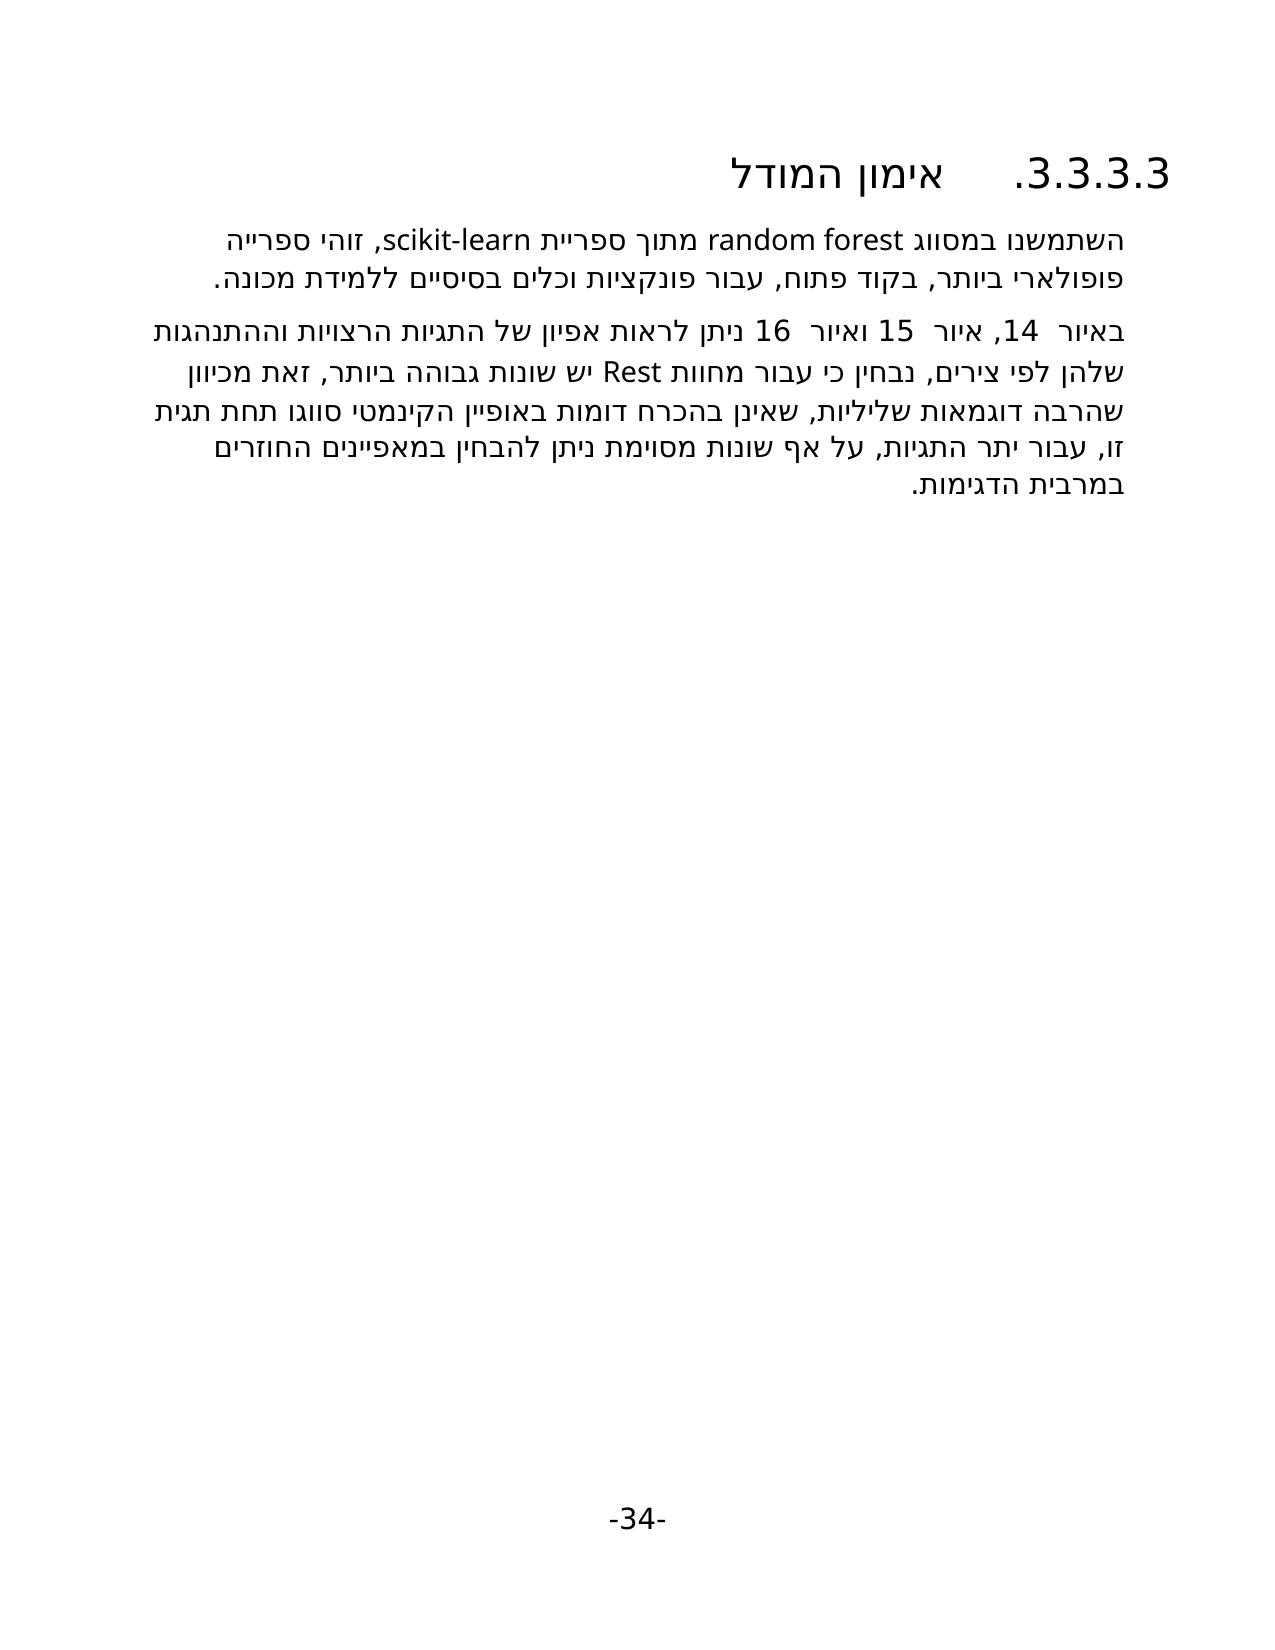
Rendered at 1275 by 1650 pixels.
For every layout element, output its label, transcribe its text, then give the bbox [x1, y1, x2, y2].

text השתמשנו במסווג random forest מתוך ספריית scikit-learn, זוהי ספרייה פופולארי ביותר, בקוד פתוח, עבור פונקציות וכלים בסיסיים ללמידת מכונה. [150, 219, 1125, 295]
text באיור 14, איור 15 ואיור 16 ניתן לראות אפיון של התגיות הרצויות וההתנהגות שלהן לפי צירים, נבחין כי עבור מחוות Rest יש שונות גבוהה ביותר, זאת מכיוון שהרבה דוגמאות שליליות, שאינן בהכרח דומות באופיין הקינמטי סווגו תחת תגית זו, עבור יתר התגיות, על אף שונות מסוימת ניתן להבחין במאפיינים החוזרים במרבית הדגימות. [150, 315, 1125, 501]
subtitle אימון המודל [150, 150, 1012, 198]
